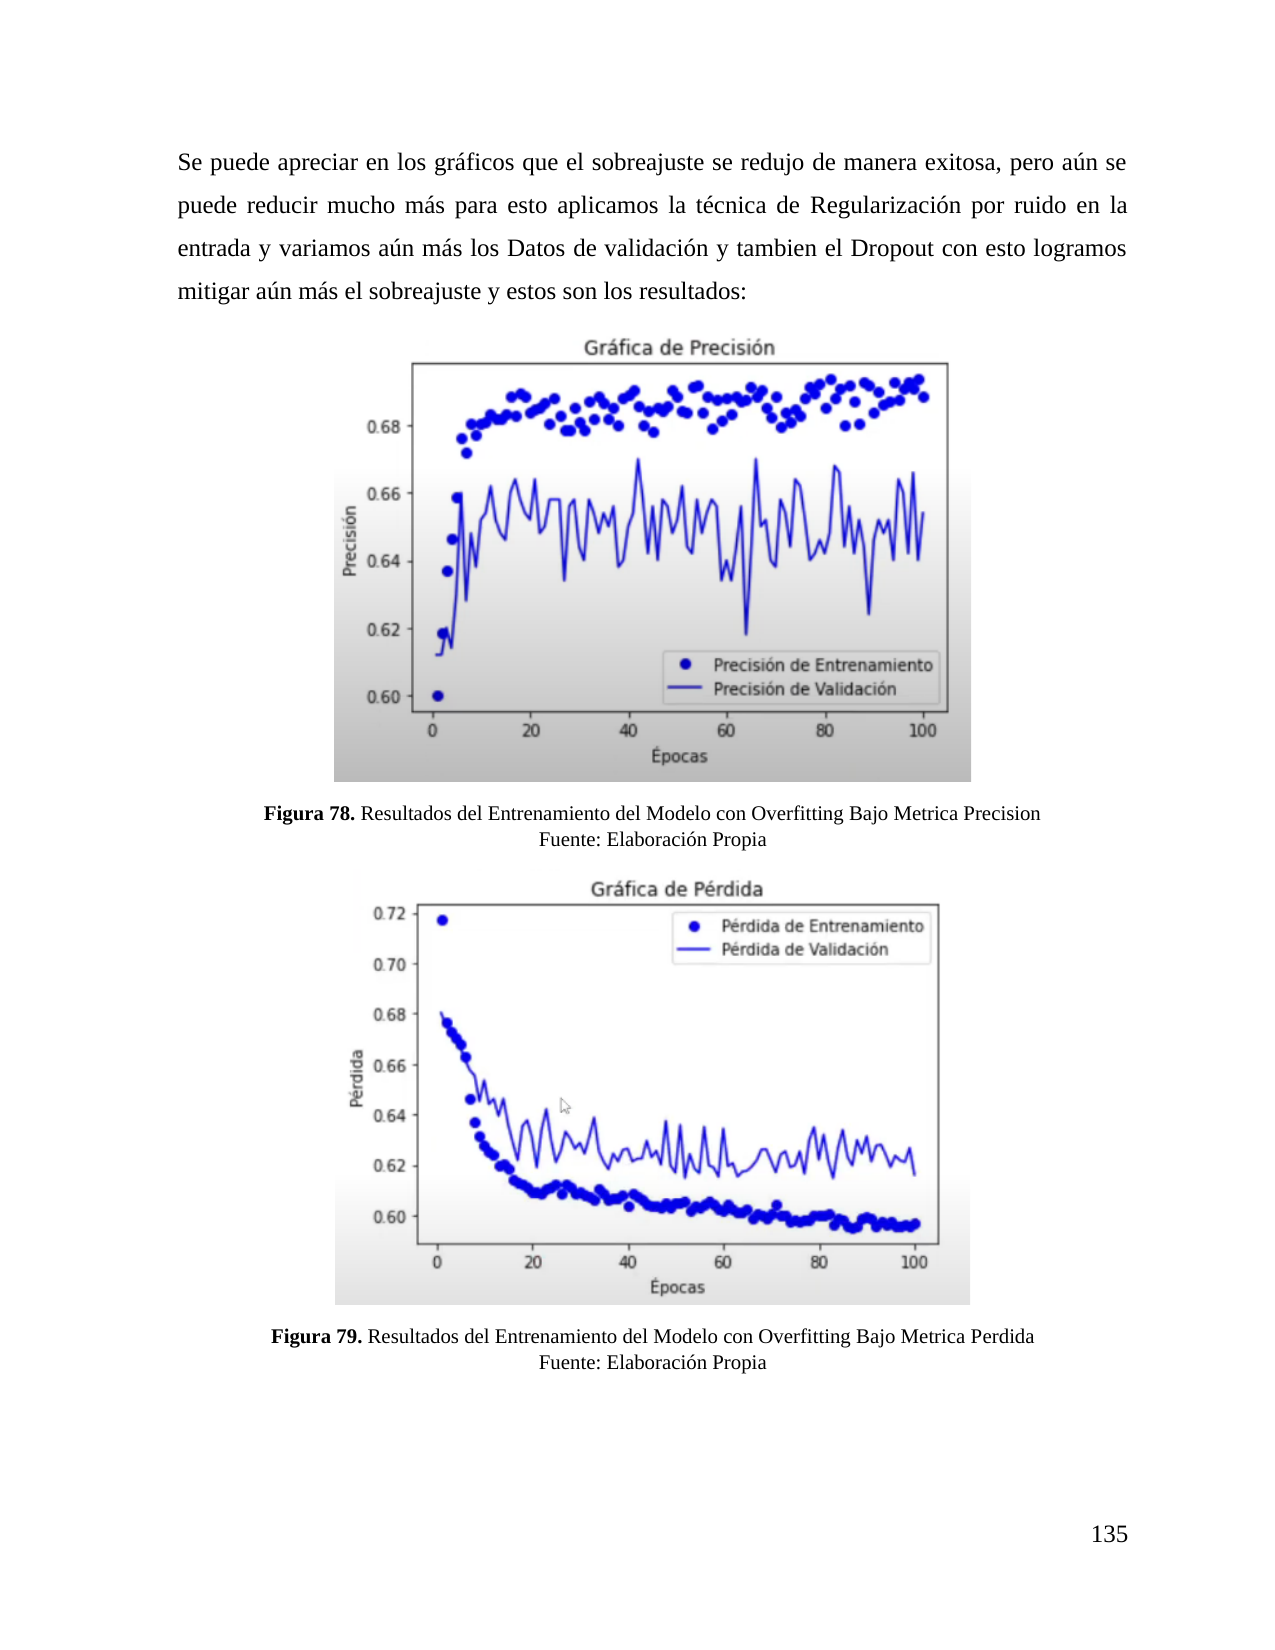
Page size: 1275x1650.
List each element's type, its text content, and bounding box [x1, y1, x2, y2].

picture [334, 336, 972, 782]
picture [335, 869, 971, 1305]
text Figura 78. Resultados del Entrenamiento del Modelo con Overfitting Bajo Metrica Precision [177, 801, 1128, 824]
text Fuente: Elaboración Propia [177, 1350, 1128, 1374]
text Figura 79. Resultados del Entrenamiento del Modelo con Overfitting Bajo Metrica Perdida [177, 1324, 1128, 1348]
text Se puede apreciar en los gráficos que el sobreajuste se redujo de manera exitosa, pero aún se puede reducir mucho más para esto aplicamos la técnica de Regularización por ruido en la entrada y variamos aún más los Datos de validación y tambien el Dropout con esto logramos mitigar aún más el sobreajuste y estos son los resultados: [177, 147, 1128, 305]
text Fuente: Elaboración Propia [177, 826, 1128, 851]
